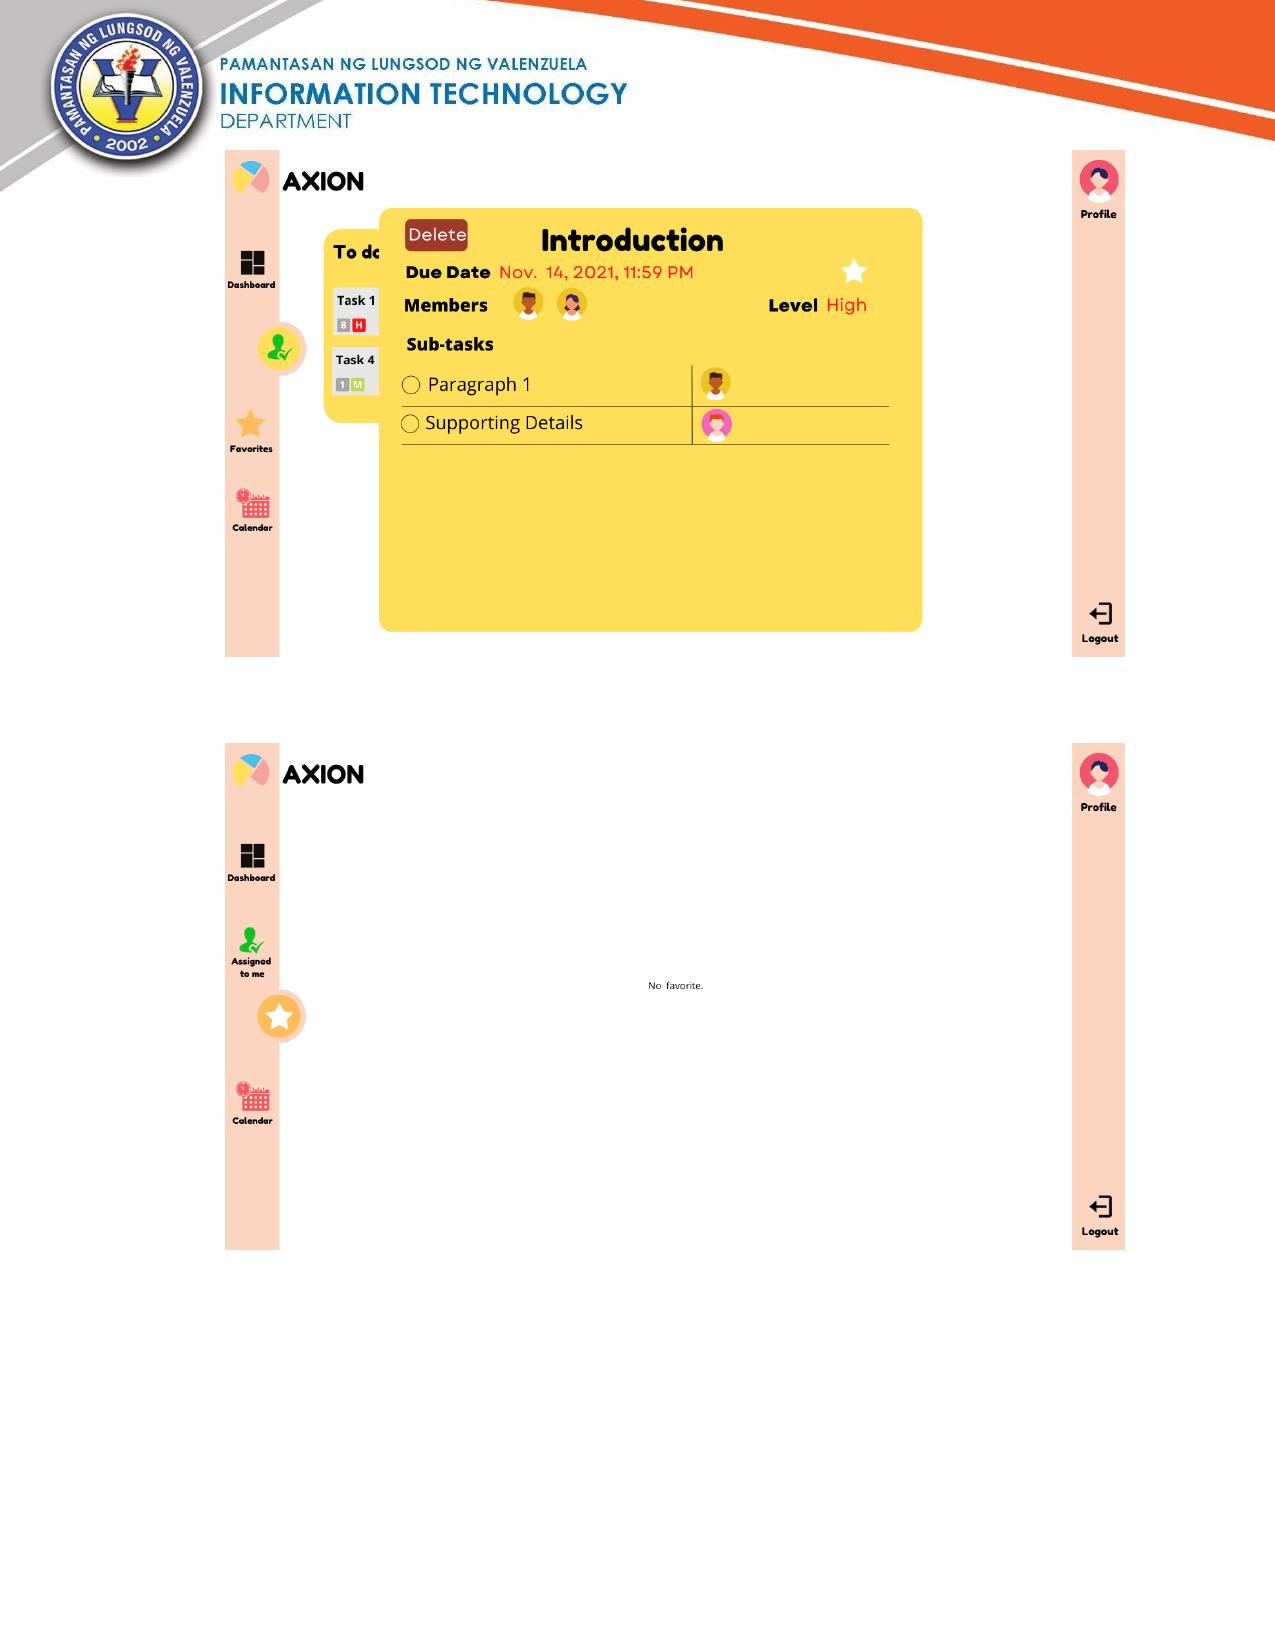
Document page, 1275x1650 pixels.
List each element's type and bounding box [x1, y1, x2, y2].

picture [225, 743, 1125, 1250]
picture [0, 0, 1275, 657]
